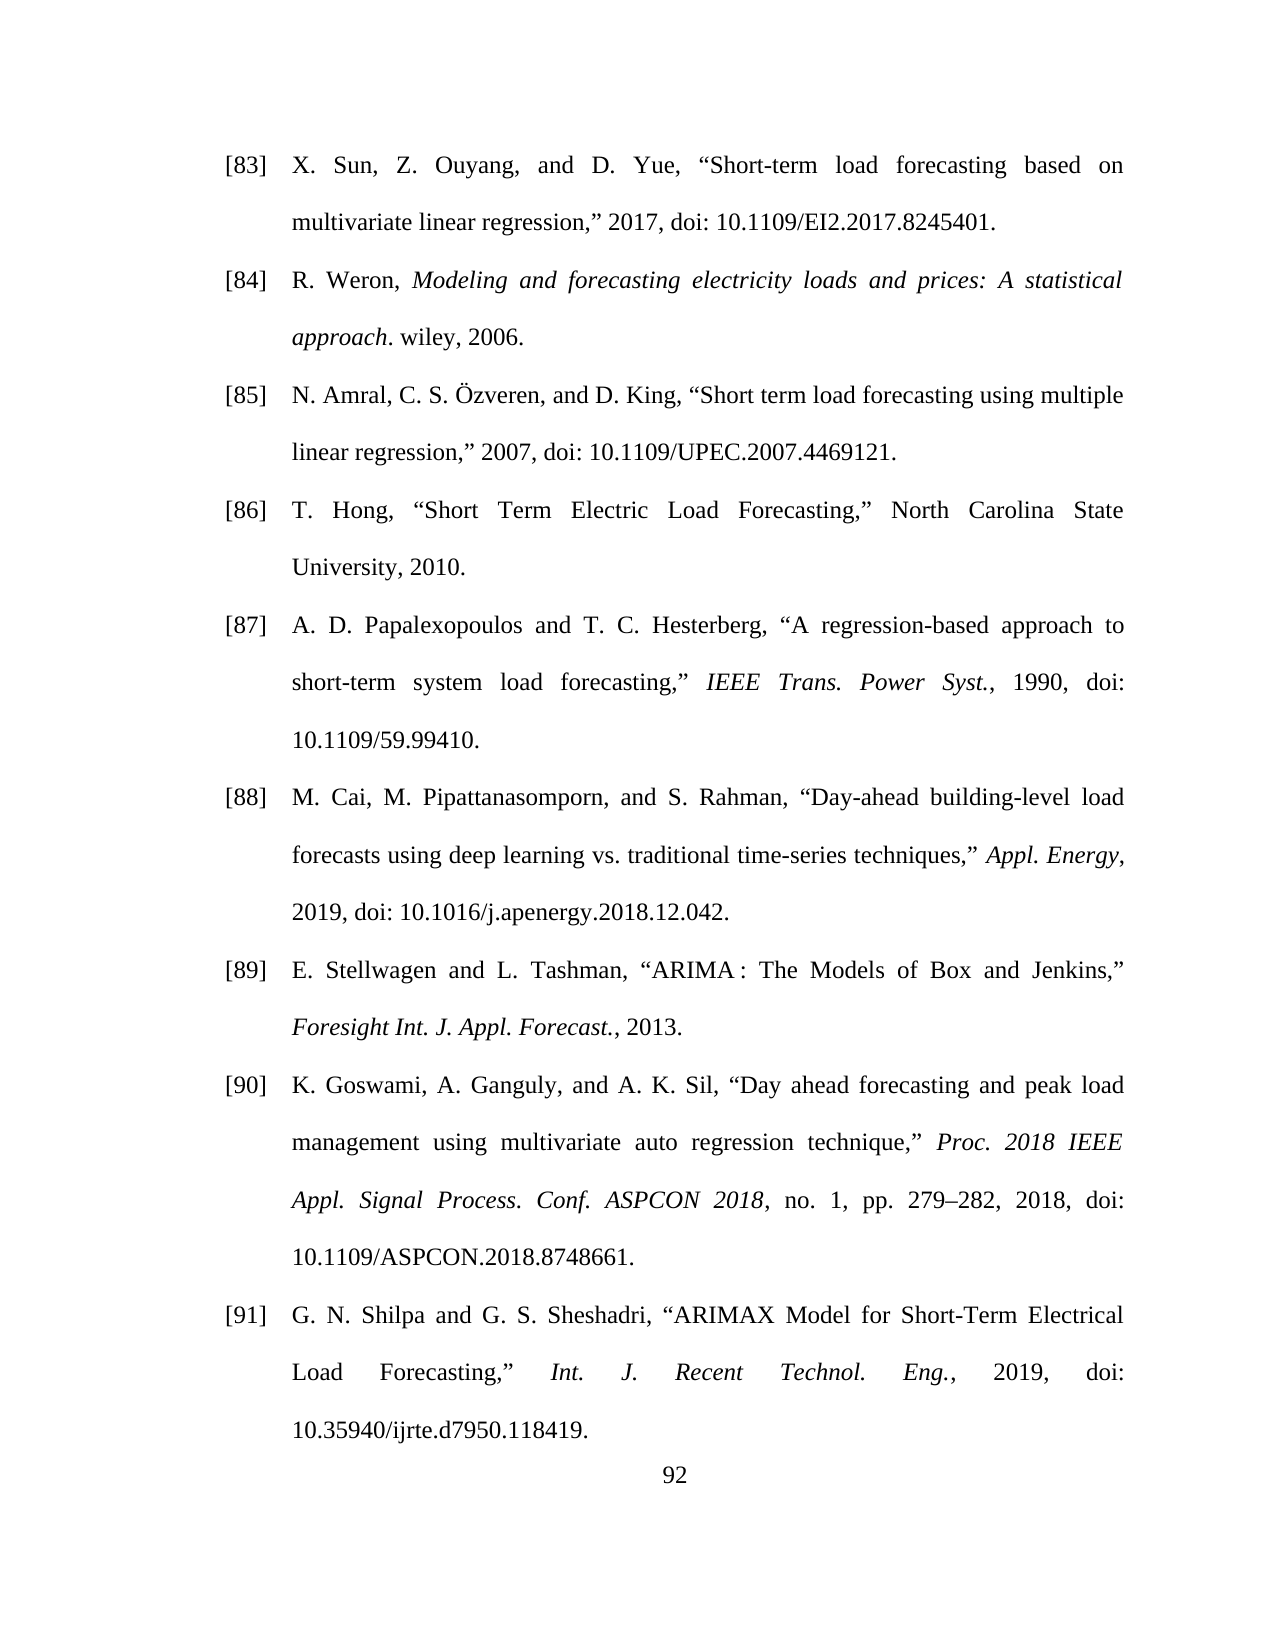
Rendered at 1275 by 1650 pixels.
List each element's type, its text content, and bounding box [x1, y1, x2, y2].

text [86] T. Hong, “Short Term Electric Load Forecasting,” North Carolina State University, 2010. [225, 495, 1125, 581]
text [84] R. Weron, Modeling and forecasting electricity loads and prices: A statistical approach. wiley, 2006. [225, 265, 1125, 351]
text [88] M. Cai, M. Pipattanasomporn, and S. Rahman, “Day-ahead building-level load forecasts using deep learning vs. traditional time-series techniques,” Appl. Energy, 2019, doi: 10.1016/j.apenergy.2018.12.042. [225, 782, 1125, 926]
text [83] X. Sun, Z. Ouyang, and D. Yue, “Short-term load forecasting based on multivariate linear regression,” 2017, doi: 10.1109/EI2.2017.8245401. [225, 150, 1125, 236]
text [91] G. N. Shilpa and G. S. Sheshadri, “ARIMAX Model for Short-Term Electrical Load Forecasting,” Int. J. Recent Technol. Eng., 2019, doi: 10.35940/ijrte.d7950.118419. [225, 1300, 1125, 1444]
text [90] K. Goswami, A. Ganguly, and A. K. Sil, “Day ahead forecasting and peak load management using multivariate auto regression technique,” Proc. 2018 IEEE Appl. Signal Process. Conf. ASPCON 2018, no. 1, pp. 279–282, 2018, doi: 10.1109/ASPCON.2018.8748661. [225, 1070, 1125, 1271]
text [87] A. D. Papalexopoulos and T. C. Hesterberg, “A regression-based approach to short-term system load forecasting,” IEEE Trans. Power Syst., 1990, doi: 10.1109/59.99410. [225, 610, 1125, 754]
text [89] E. Stellwagen and L. Tashman, “ARIMA : The Models of Box and Jenkins,” Foresight Int. J. Appl. Forecast., 2013. [225, 955, 1125, 1041]
text [85] N. Amral, C. S. Özveren, and D. King, “Short term load forecasting using multiple linear regression,” 2007, doi: 10.1109/UPEC.2007.4469121. [225, 380, 1125, 466]
